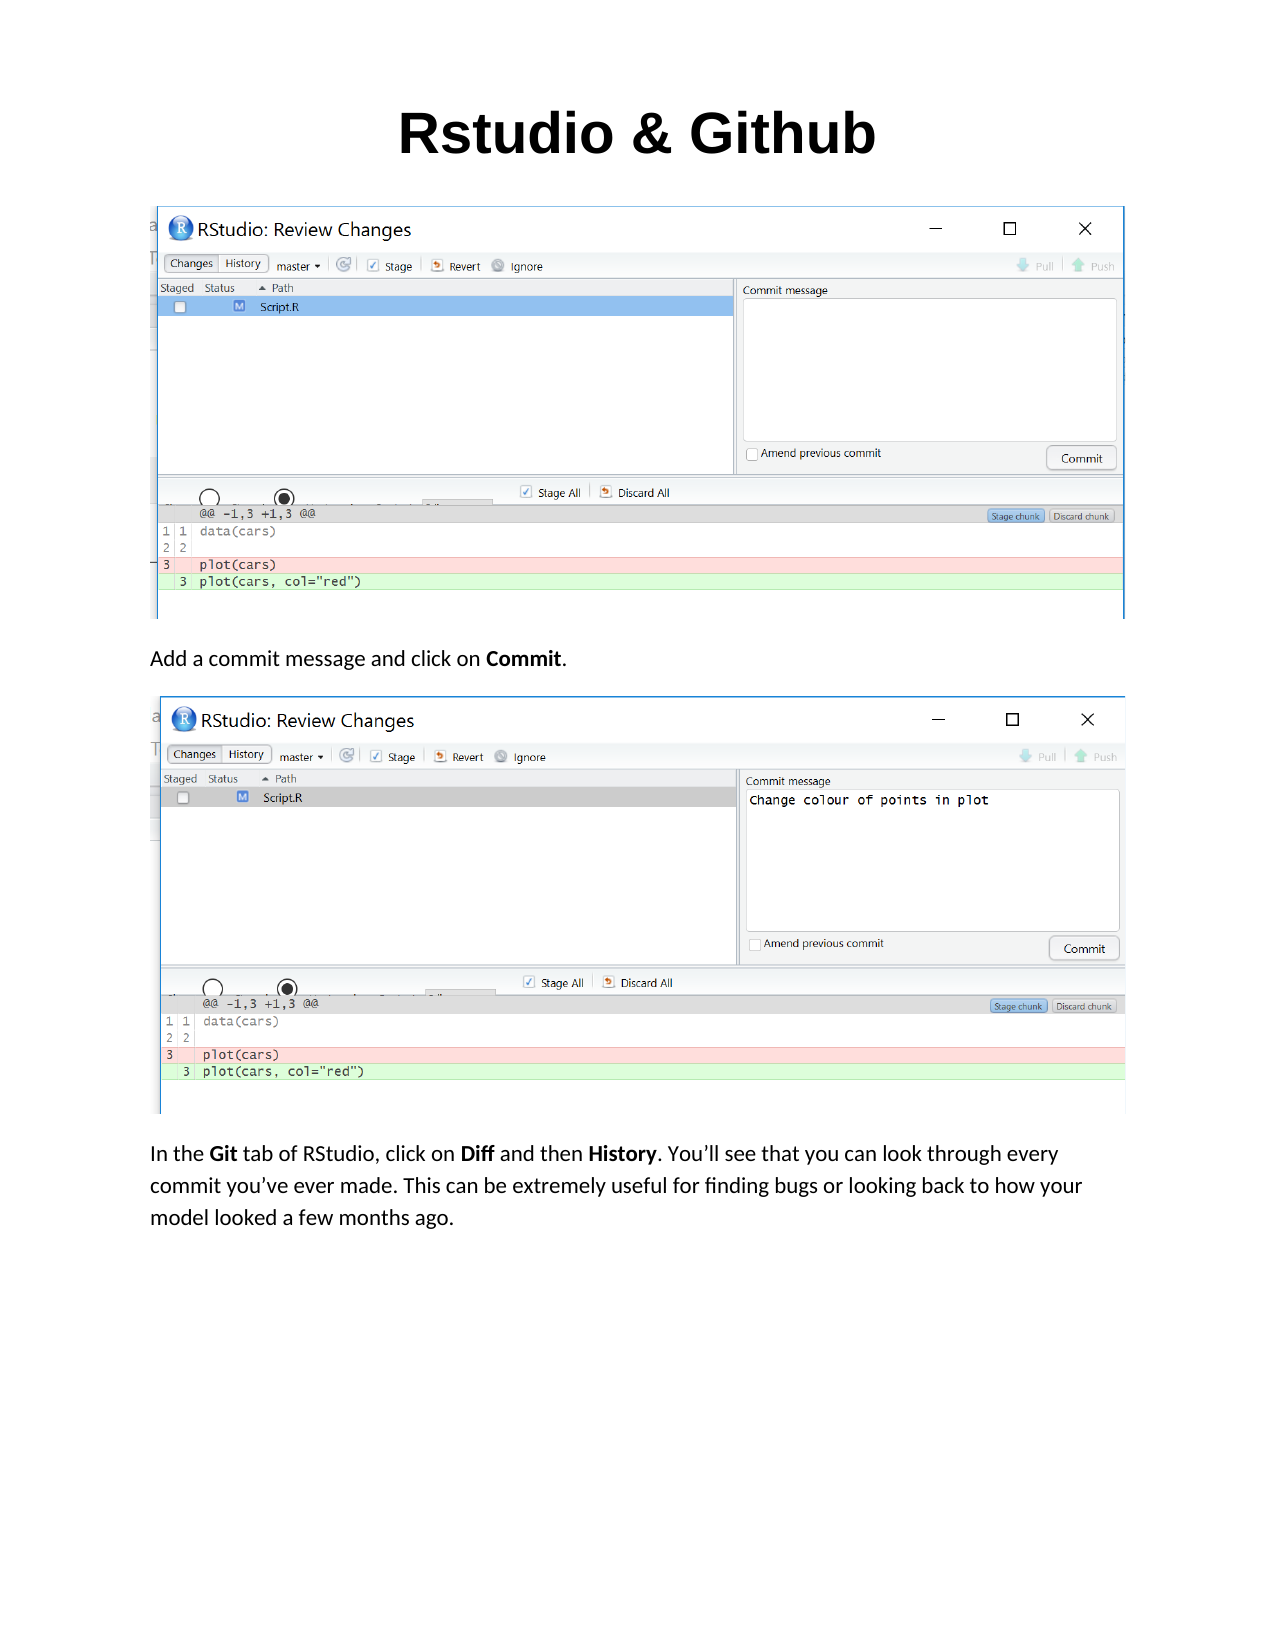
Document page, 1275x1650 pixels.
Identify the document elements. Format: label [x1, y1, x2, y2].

picture [150, 696, 1125, 1114]
picture [150, 206, 1125, 619]
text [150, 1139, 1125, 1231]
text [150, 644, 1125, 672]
